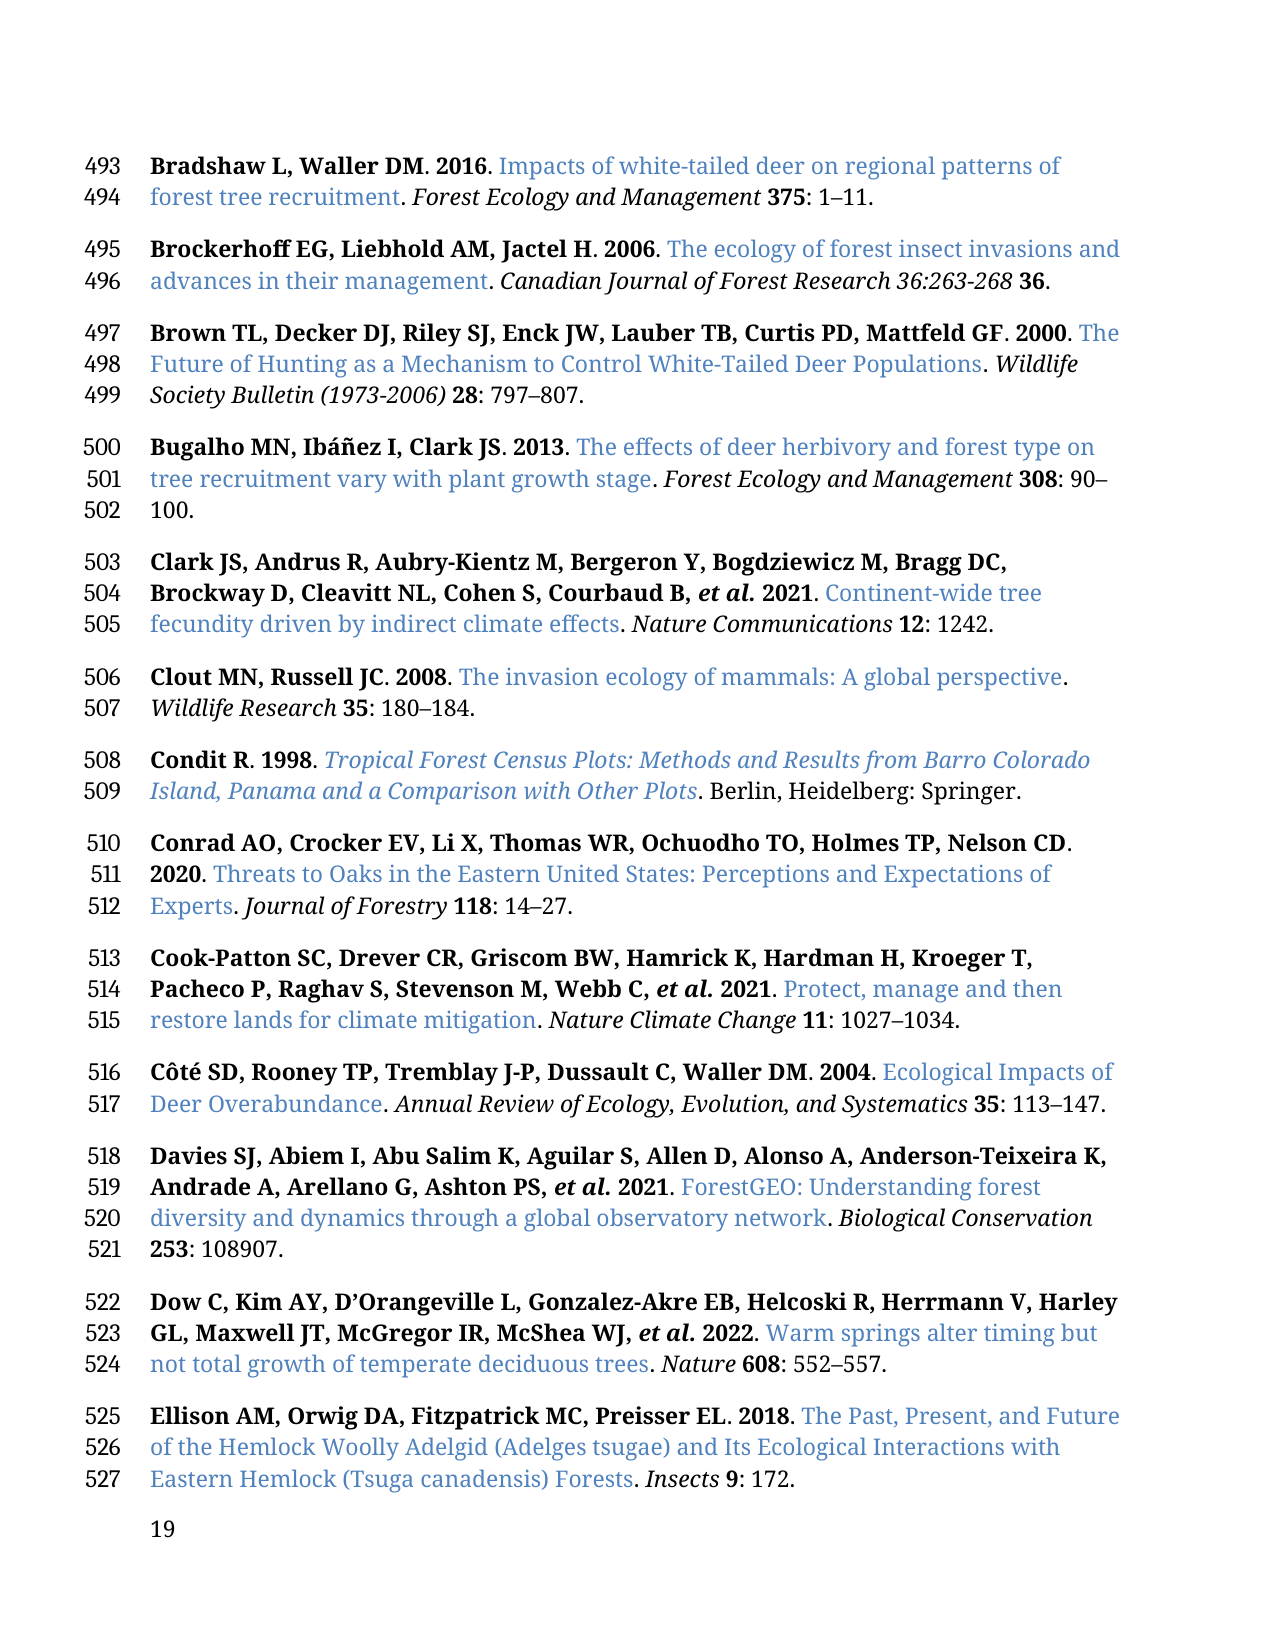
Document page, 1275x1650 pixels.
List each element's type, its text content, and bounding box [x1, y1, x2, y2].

text Bradshaw L, Waller DM. 2016. Impacts of white-tailed deer on regional patterns of forest tree recruitment. Forest Ecology and Management 375: 1–11. [150, 150, 1125, 212]
text Clout MN, Russell JC. 2008. The invasion ecology of mammals: A global perspective. Wildlife Research 35: 180–184. [150, 660, 1125, 723]
text Bugalho MN, Ibáñez I, Clark JS. 2013. The effects of deer herbivory and forest type on tree recruitment vary with plant growth stage. Forest Ecology and Management 308: 90–100. [150, 431, 1125, 525]
text Condit R. 1998. Tropical Forest Census Plots: Methods and Results from Barro Colorado Island, Panama and a Comparison with Other Plots. Berlin, Heidelberg: Springer. [150, 744, 1125, 806]
text Cook-Patton SC, Drever CR, Griscom BW, Hamrick K, Hardman H, Kroeger T, Pacheco P, Raghav S, Stevenson M, Webb C, et al. 2021. Protect, manage and then restore lands for climate mitigation. Nature Climate Change 11: 1027–1034. [150, 942, 1125, 1035]
text Côté SD, Rooney TP, Tremblay J-P, Dussault C, Waller DM. 2004. Ecological Impacts of Deer Overabundance. Annual Review of Ecology, Evolution, and Systematics 35: 113–147. [150, 1056, 1125, 1119]
text Davies SJ, Abiem I, Abu Salim K, Aguilar S, Allen D, Alonso A, Anderson-Teixeira K, Andrade A, Arellano G, Ashton PS, et al. 2021. ForestGEO: Understanding forest diversity and dynamics through a global observatory network. Biological Conservation 253: 108907. [150, 1139, 1125, 1264]
text Dow C, Kim AY, D’Orangeville L, Gonzalez-Akre EB, Helcoski R, Herrmann V, Harley GL, Maxwell JT, McGregor IR, McShea WJ, et al. 2022. Warm springs alter timing but not total growth of temperate deciduous trees. Nature 608: 552–557. [150, 1285, 1125, 1379]
text Brown TL, Decker DJ, Riley SJ, Enck JW, Lauber TB, Curtis PD, Mattfeld GF. 2000. The Future of Hunting as a Mechanism to Control White-Tailed Deer Populations. Wildlife Society Bulletin (1973-2006) 28: 797–807. [150, 317, 1125, 410]
text Conrad AO, Crocker EV, Li X, Thomas WR, Ochuodho TO, Holmes TP, Nelson CD. 2020. Threats to Oaks in the Eastern United States: Perceptions and Expectations of Experts. Journal of Forestry 118: 14–27. [150, 827, 1125, 921]
text Brockerhoff EG, Liebhold AM, Jactel H. 2006. The ecology of forest insect invasions and advances in their management. Canadian Journal of Forest Research 36:263-268 36. [150, 233, 1125, 296]
text Clark JS, Andrus R, Aubry-Kientz M, Bergeron Y, Bogdziewicz M, Bragg DC, Brockway D, Cleavitt NL, Cohen S, Courbaud B, et al. 2021. Continent-wide tree fecundity driven by indirect climate effects. Nature Communications 12: 1242. [150, 546, 1125, 639]
text Ellison AM, Orwig DA, Fitzpatrick MC, Preisser EL. 2018. The Past, Present, and Future of the Hemlock Woolly Adelgid (Adelges tsugae) and Its Ecological Interactions with Eastern Hemlock (Tsuga canadensis) Forests. Insects 9: 172. [150, 1400, 1125, 1494]
